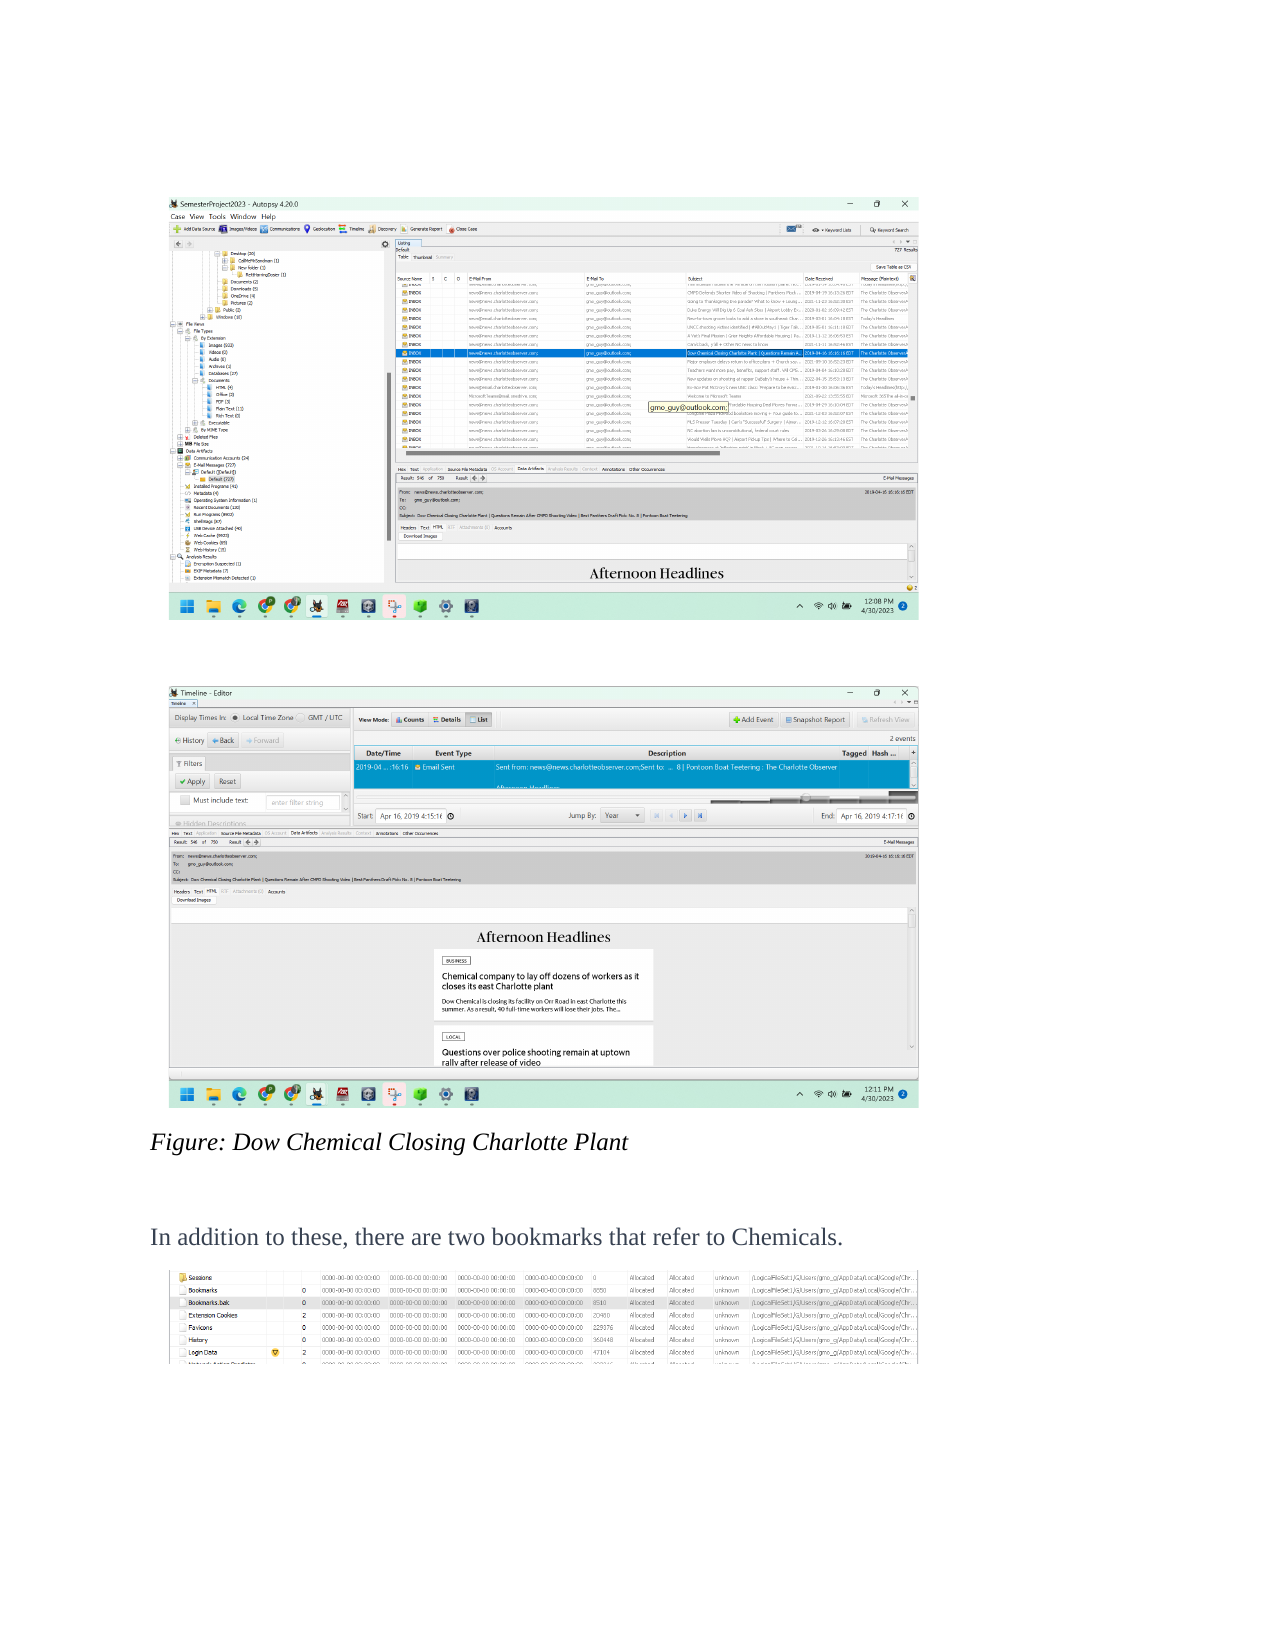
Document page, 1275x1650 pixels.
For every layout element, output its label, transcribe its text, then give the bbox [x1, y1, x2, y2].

text Figure: Dow Chemical Closing Charlotte Plant [150, 1127, 1125, 1156]
text In addition to these, there are two bookmarks that refer to Chemicals. [150, 1222, 1125, 1251]
